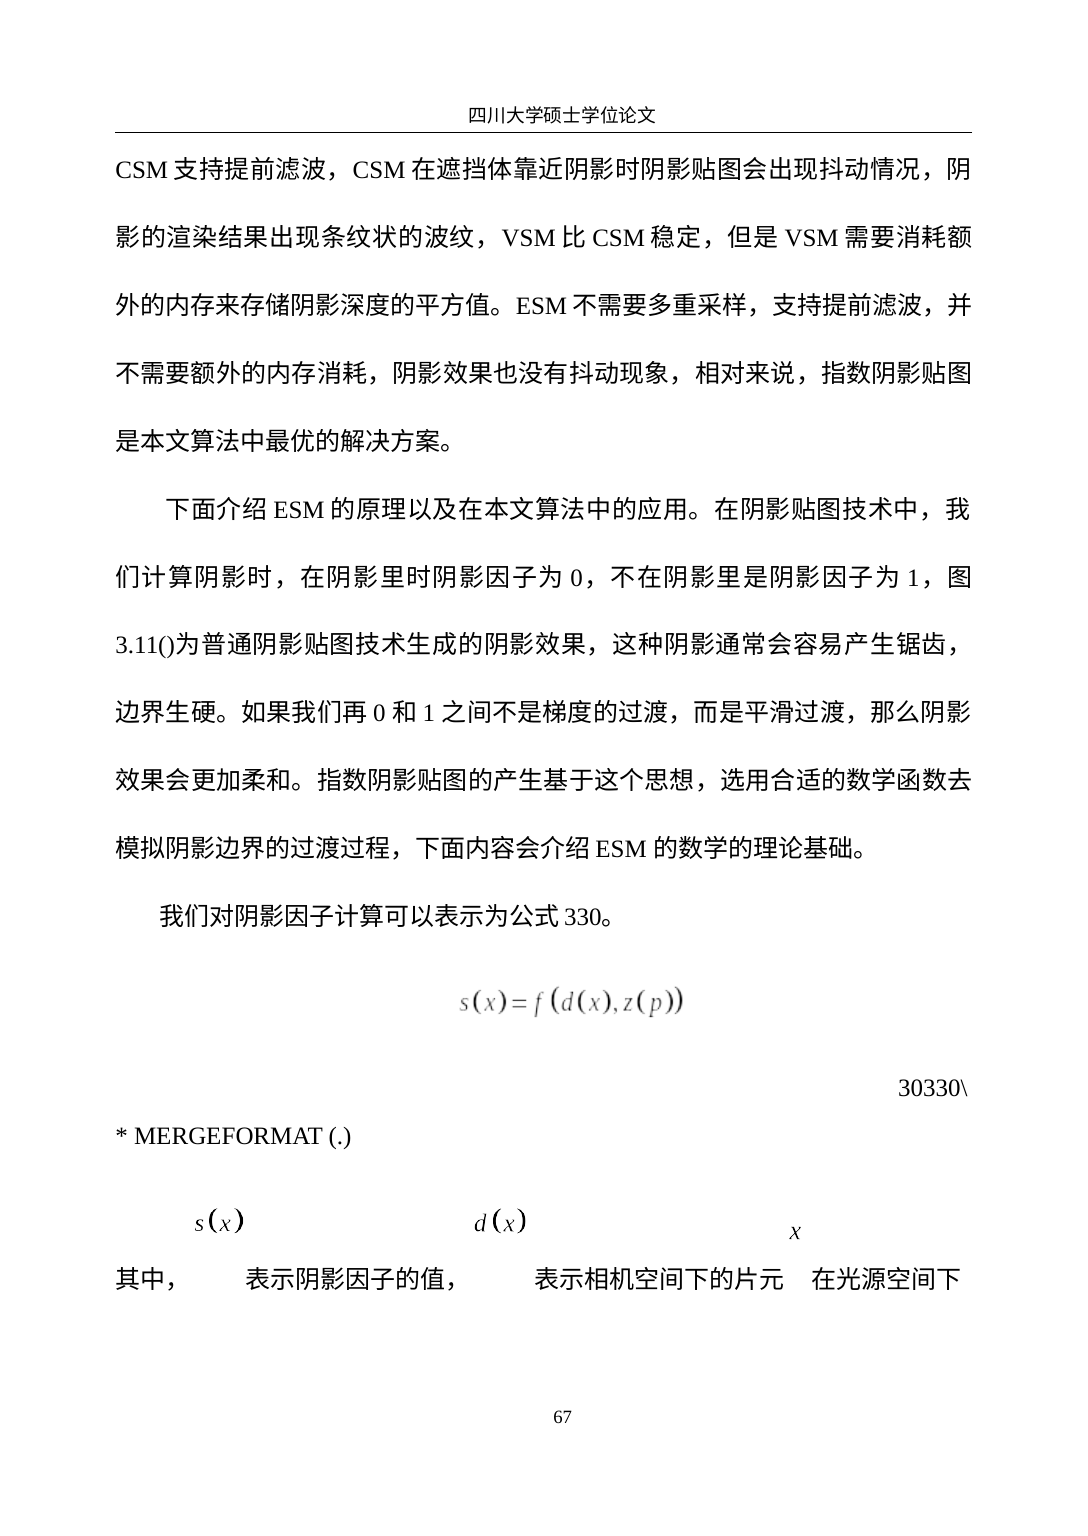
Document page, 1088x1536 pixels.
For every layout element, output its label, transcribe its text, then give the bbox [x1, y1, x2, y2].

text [115, 1203, 972, 1305]
text 本文在国内外现状中提到很多处理阴影滤波的方式，包括VSM[15]，CSM[1]，ESM[2]，Transmittance Function Mapping[3]和Fourier Opacity Mapping[8]等。这些滤波算法解决两个方面的问题，第一个是对阴影进行滤波，减少边缘锯齿，第二个是利用距离控制阴影的软硬程度。PCF滤波技术使用多重采样和插值函数对原有的阴影贴图进行处理，多重采样会增加性能的负担，PCF不支持提前滤波，需要在阴影贴图生成以后再进行滤波操作，这两个缺点都会影响算法的效率，此外，基于采样的阴影滤波方式都会有二次走样的问题。CSM支持提前滤波，CSM在遮挡体靠近阴影时阴影贴图会出现抖动情况，阴影的渲染结果出现条纹状的波纹，VSM比CSM稳定，但是VSM需要消耗额外的内存来存储阴影深度的平方值。ESM不需要多重采样，支持提前滤波，并不需要额外的内存消耗，阴影效果也没有抖动现象，相对来说，指数阴影贴图是本文算法中最优的解决方案。 [115, 134, 972, 473]
text 我们对阴影因子计算可以表示为公式。 [115, 881, 972, 949]
text 下面介绍ESM的原理以及在本文算法中的应用。在阴影贴图技术中，我们计算阴影时，在阴影里时阴影因子为0，不在阴影里是阴影因子为1，图3.11(a)为普通阴影贴图技术生成的阴影效果，这种阴影通常会容易产生锯齿，边界生硬。如果我们再0 和1 之间不是梯度的过渡，而是平滑过渡，那么阴影效果会更加柔和。指数阴影贴图的产生基于这个思想，选用合适的数学函数去模拟阴影边界的过渡过程，下面内容会介绍ESM 的数学的理论基础。 [115, 473, 972, 881]
